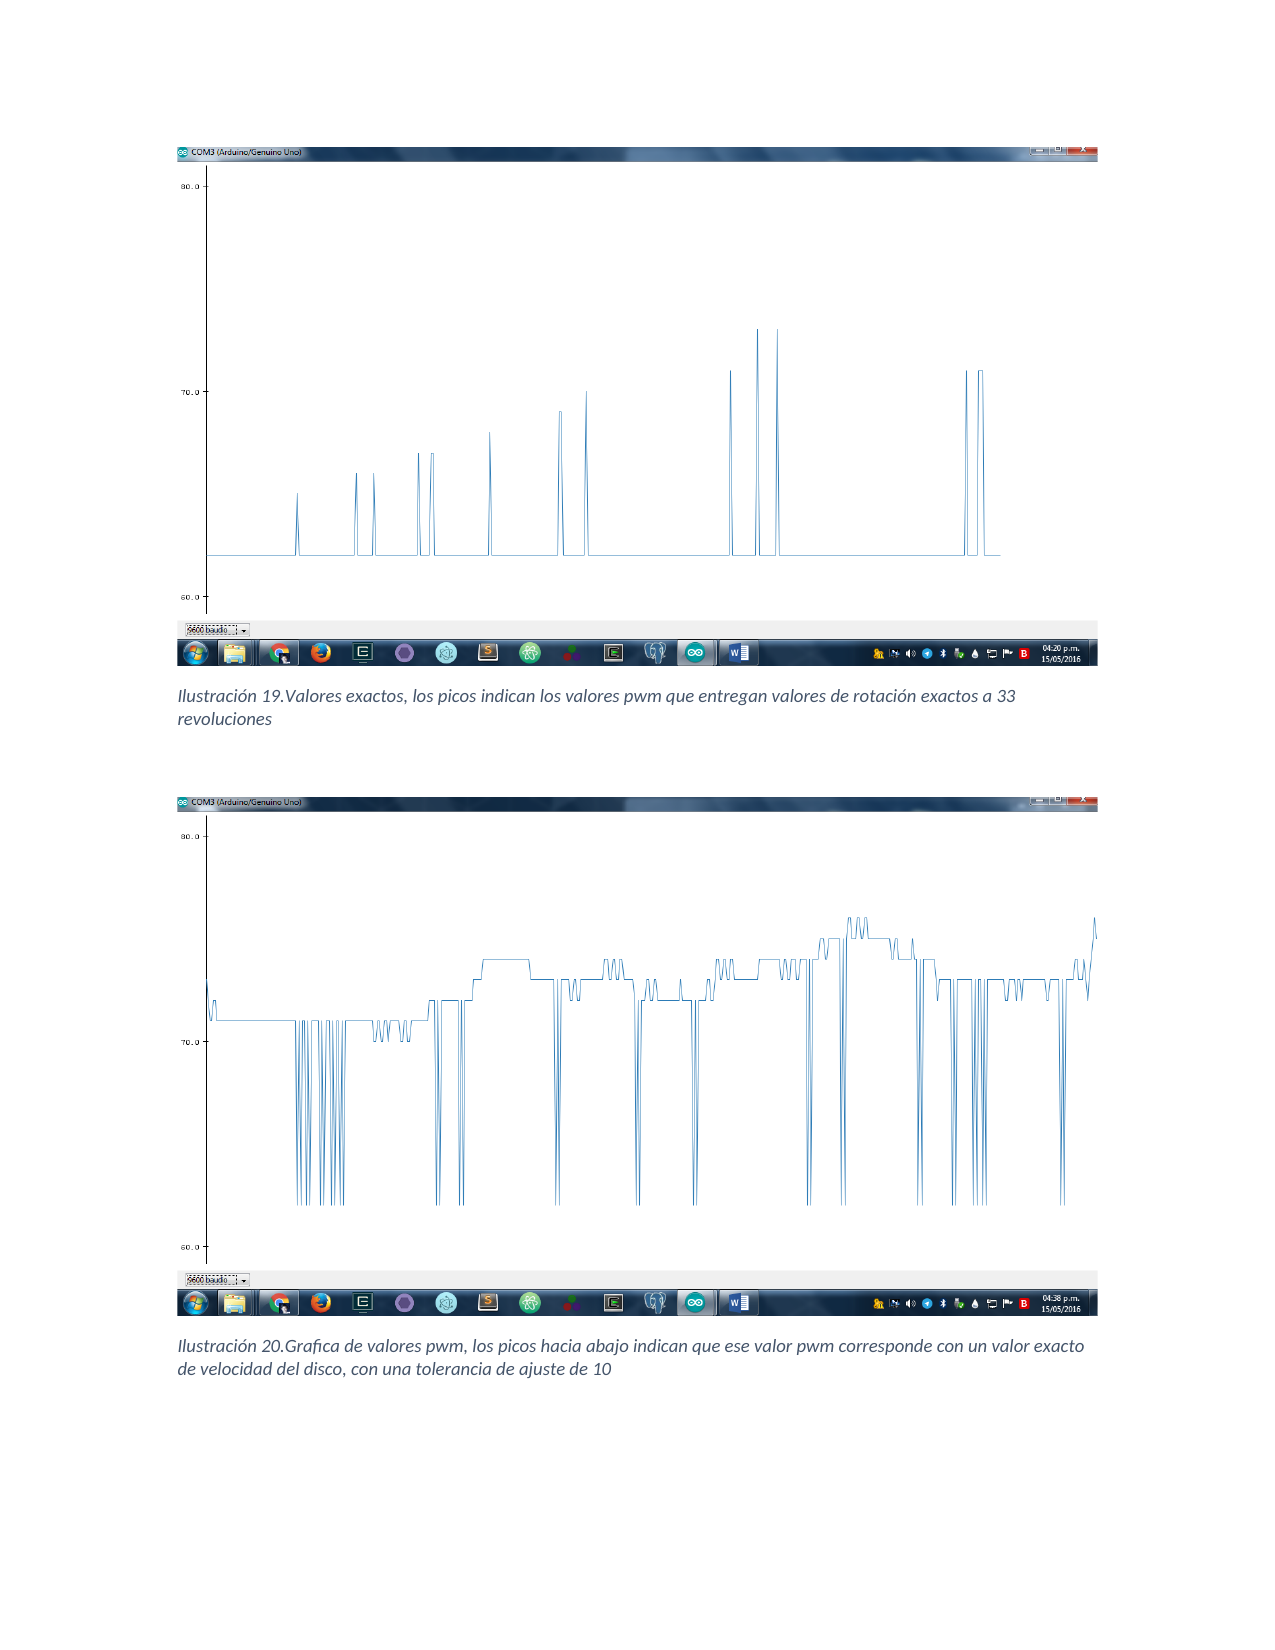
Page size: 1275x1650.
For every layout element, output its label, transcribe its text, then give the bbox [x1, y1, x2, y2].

picture [177, 797, 1098, 1316]
picture [177, 147, 1098, 666]
